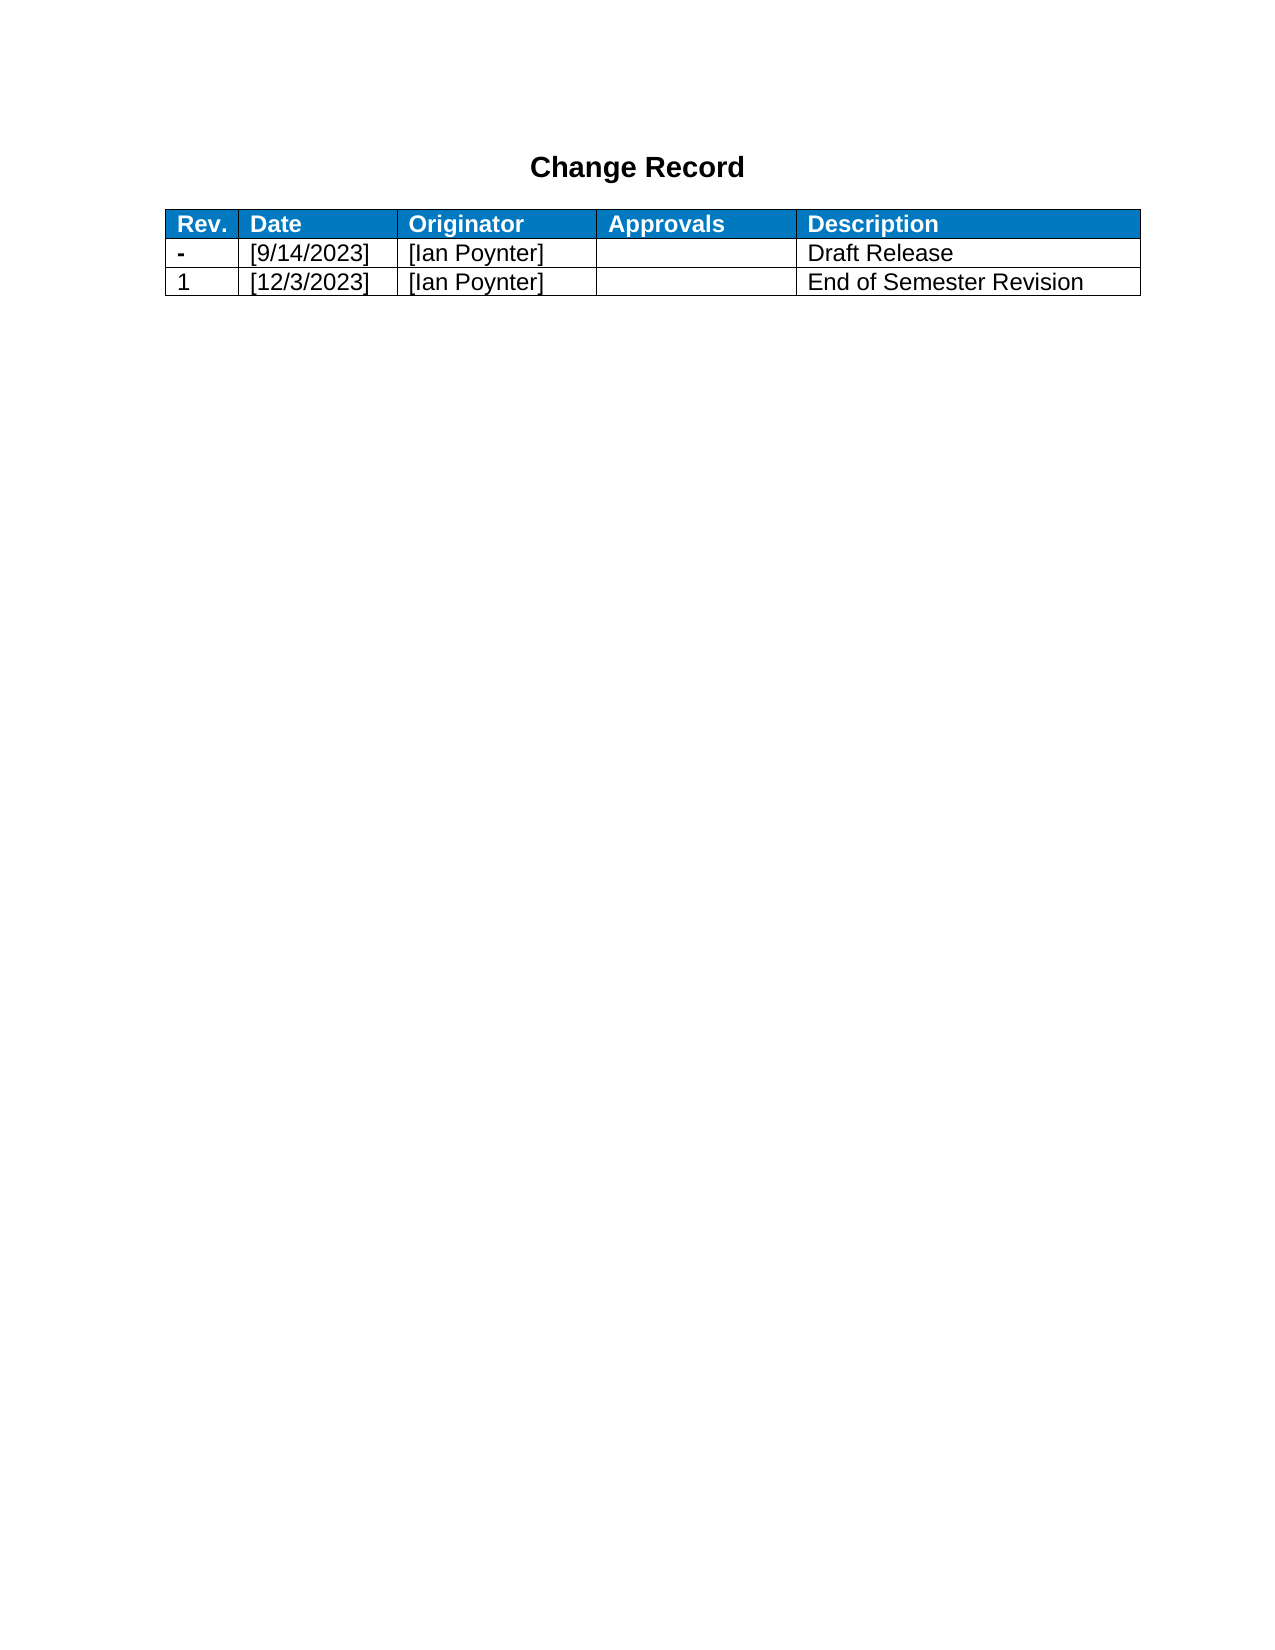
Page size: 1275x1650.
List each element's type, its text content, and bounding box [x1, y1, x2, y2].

table_cell 1 [166, 268, 238, 295]
table_header Description [797, 210, 1140, 238]
table_cell - [166, 239, 238, 267]
table_header Approvals [597, 210, 796, 238]
table_cell [597, 268, 796, 295]
table_cell [Ian Poynter] [398, 239, 596, 267]
table_header Originator [398, 210, 596, 238]
table_cell Draft Release [797, 239, 1140, 267]
table_cell [Ian Poynter] [398, 268, 596, 295]
table_cell [597, 239, 796, 267]
text Change Record [150, 150, 1125, 183]
table_cell [9/14/2023] [239, 239, 397, 267]
table_cell [12/3/2023] [239, 268, 397, 295]
table_header Date [239, 210, 397, 238]
table_header Rev. [166, 210, 238, 238]
table_cell End of Semester Revision [797, 268, 1140, 295]
